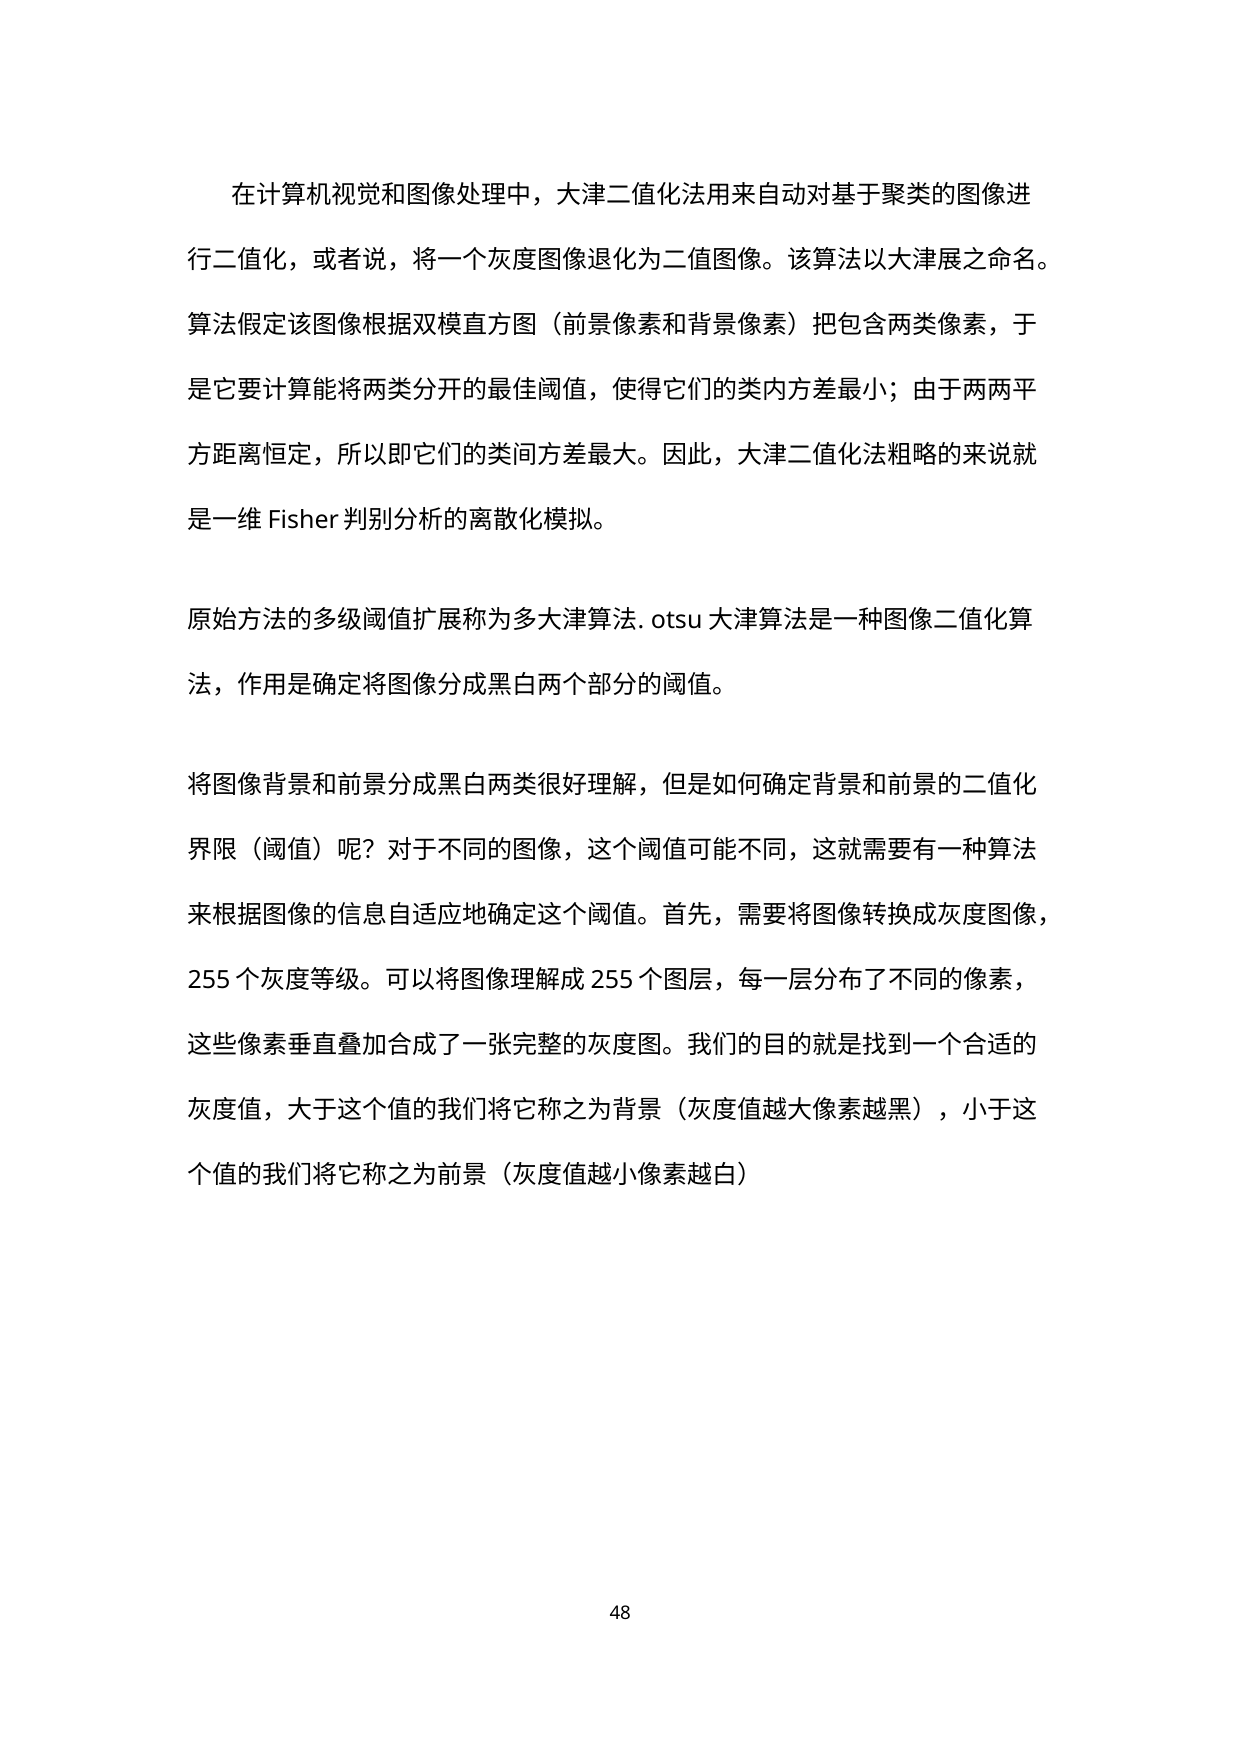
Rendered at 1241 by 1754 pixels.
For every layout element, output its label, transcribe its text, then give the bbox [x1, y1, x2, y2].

text 将图像背景和前景分成黑白两类很好理解，但是如何确定背景和前景的二值化界限（阈值）呢？对于不同的图像，这个阈值可能不同，这就需要有一种算法来根据图像的信息自适应地确定这个阈值。首先，需要将图像转换成灰度图像，255个灰度等级。可以将图像理解成255个图层，每一层分布了不同的像素，这些像素垂直叠加合成了一张完整的灰度图。我们的目的就是找到一个合适的灰度值，大于这个值的我们将它称之为背景（灰度值越大像素越黑），小于这个值的我们将它称之为前景（灰度值越小像素越白） [187, 750, 1053, 1205]
text 在计算机视觉和图像处理中，大津二值化法用来自动对基于聚类的图像进行二值化，或者说，将一个灰度图像退化为二值图像。该算法以大津展之命名。算法假定该图像根据双模直方图（前景像素和背景像素）把包含两类像素，于是它要计算能将两类分开的最佳阈值，使得它们的类内方差最小；由于两两平方距离恒定，所以即它们的类间方差最大。因此，大津二值化法粗略的来说就是一维Fisher判别分析的离散化模拟。 [187, 160, 1053, 550]
text 原始方法的多级阈值扩展称为多大津算法. otsu 大津算法是一种图像二值化算法，作用是确定将图像分成黑白两个部分的阈值。 [187, 585, 1053, 715]
